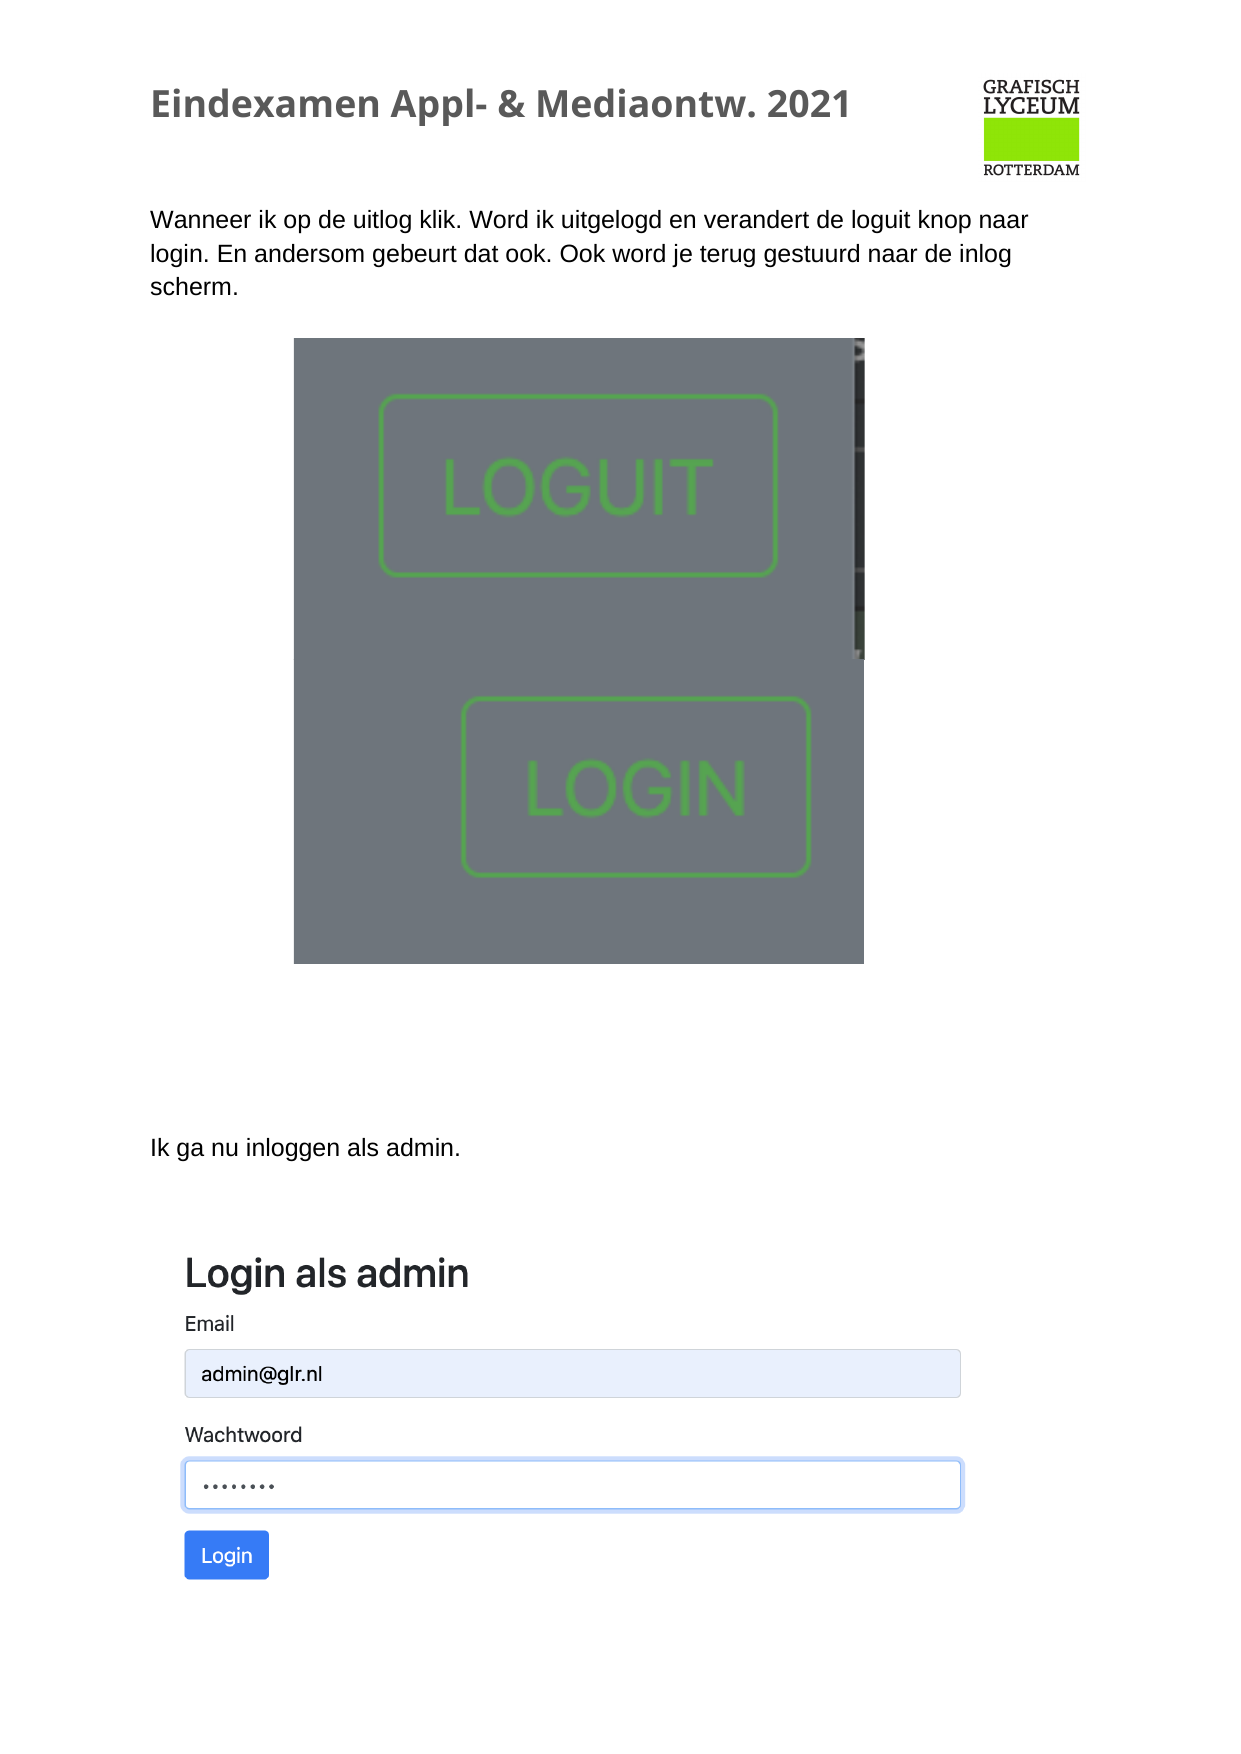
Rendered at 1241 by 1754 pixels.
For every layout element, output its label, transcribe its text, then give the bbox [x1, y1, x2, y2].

picture [293, 338, 865, 964]
picture [144, 1217, 1085, 1646]
picture [977, 73, 1086, 182]
text Wanneer ik op de uitlog klik. Word ik uitgelogd en verandert de loguit knop naar login. En andersom gebeurt dat ook. Ook word je terug gestuurd naar de inlog scherm. [150, 206, 1090, 300]
text Ik ga nu inloggen als admin. [150, 1133, 1090, 1162]
